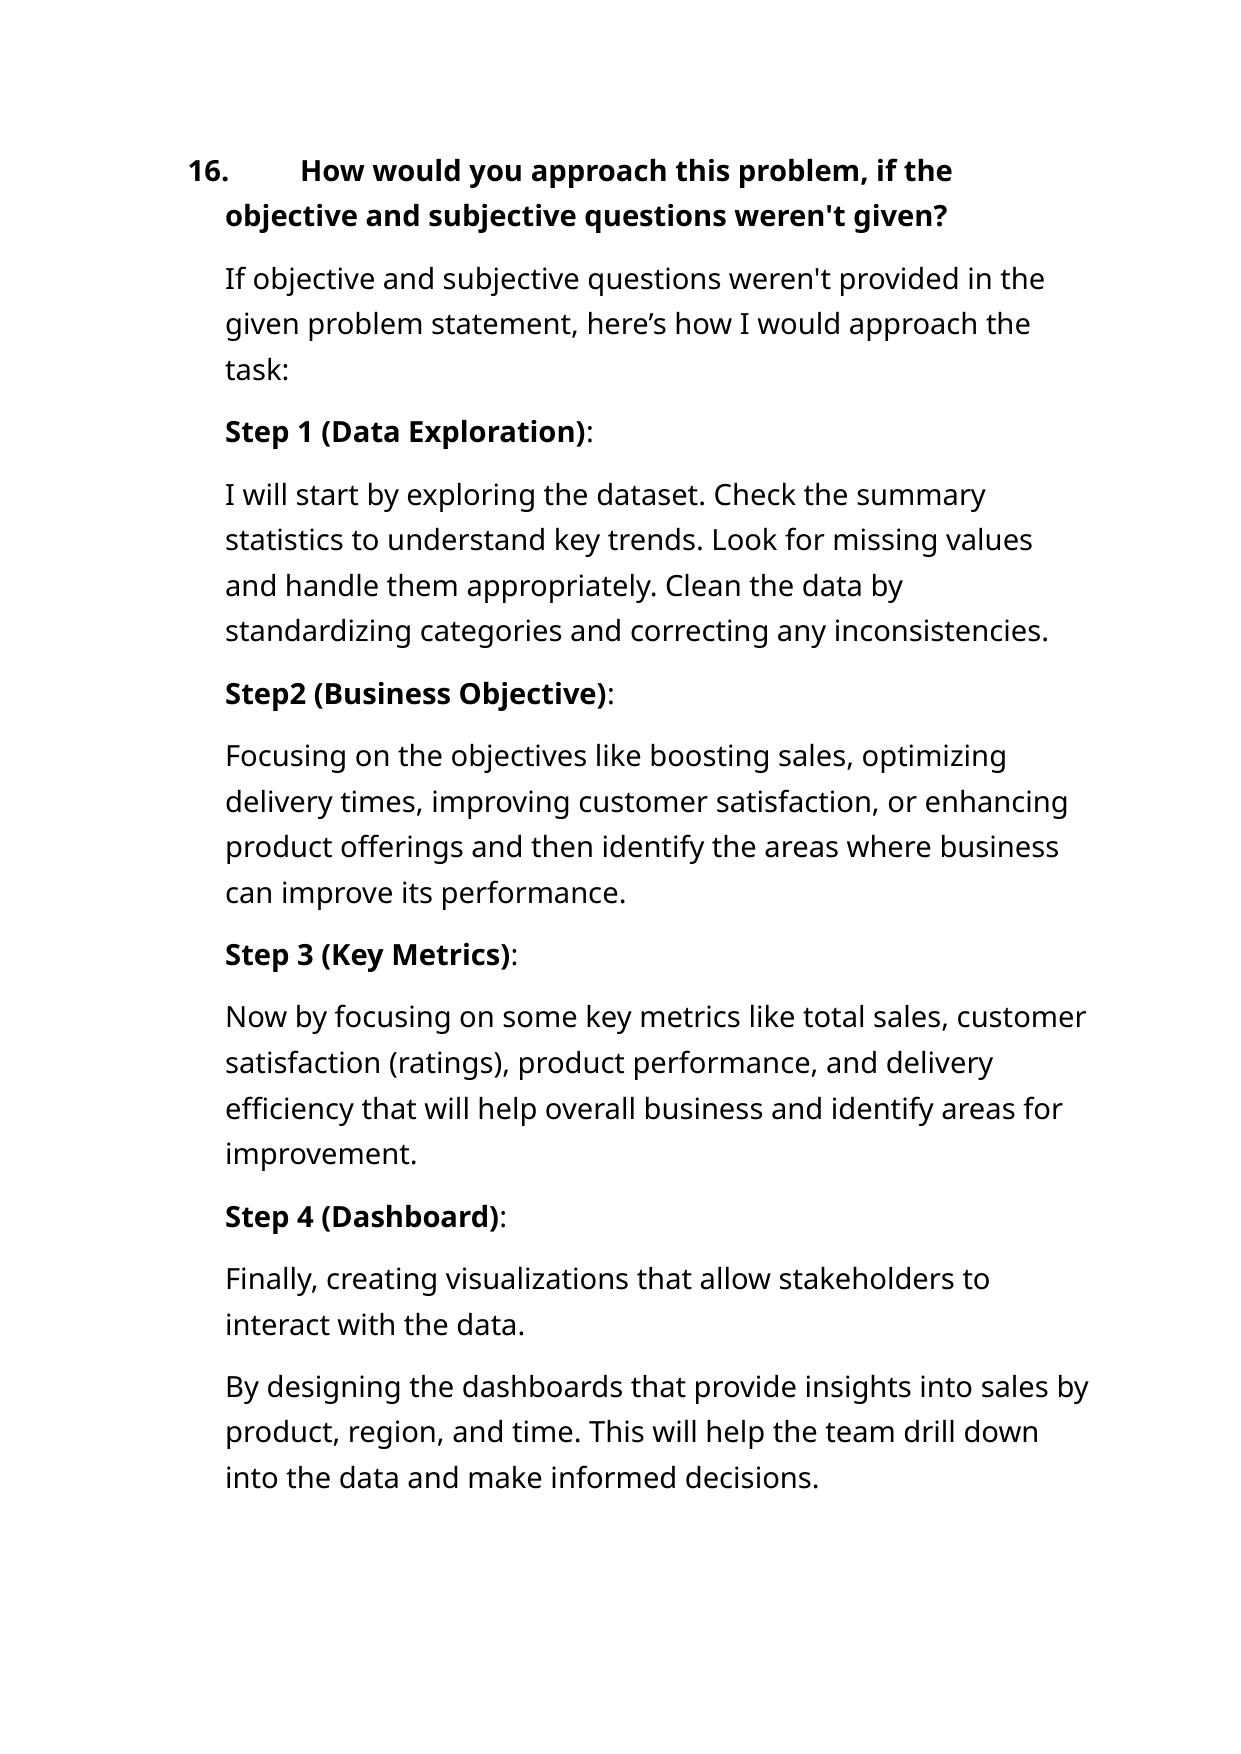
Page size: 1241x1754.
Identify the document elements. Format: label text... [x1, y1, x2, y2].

text Focusing on the objectives like boosting sales, optimizing delivery times, improving customer satisfaction, or enhancing product offerings and then identify the areas where business can improve its performance. [225, 735, 1090, 912]
text If objective and subjective questions weren't provided in the given problem statement, here’s how I would approach the task: [225, 258, 1090, 389]
text By designing the dashboards that provide insights into sales by product, region, and time. This will help the team drill down into the data and make informed decisions. [225, 1366, 1090, 1497]
text Now by focusing on some key metrics like total sales, customer satisfaction (ratings), product performance, and delivery efficiency that will help overall business and identify areas for improvement. [225, 997, 1090, 1173]
text Step 4 (Dashboard): [225, 1196, 1090, 1236]
text I will start by exploring the dataset. Check the summary statistics to understand key trends. Look for missing values and handle them appropriately. Clean the data by standardizing categories and correcting any inconsistencies. [225, 474, 1090, 650]
text Step 3 (Key Metrics): [225, 934, 1090, 974]
list How would you approach this problem, if the objective and subjective questions weren't given? [187, 150, 1090, 235]
text Step 1 (Data Exploration): [225, 411, 1090, 451]
text Finally, creating visualizations that allow stakeholders to interact with the data. [225, 1258, 1090, 1343]
text Step2 (Business Objective): [225, 673, 1090, 713]
